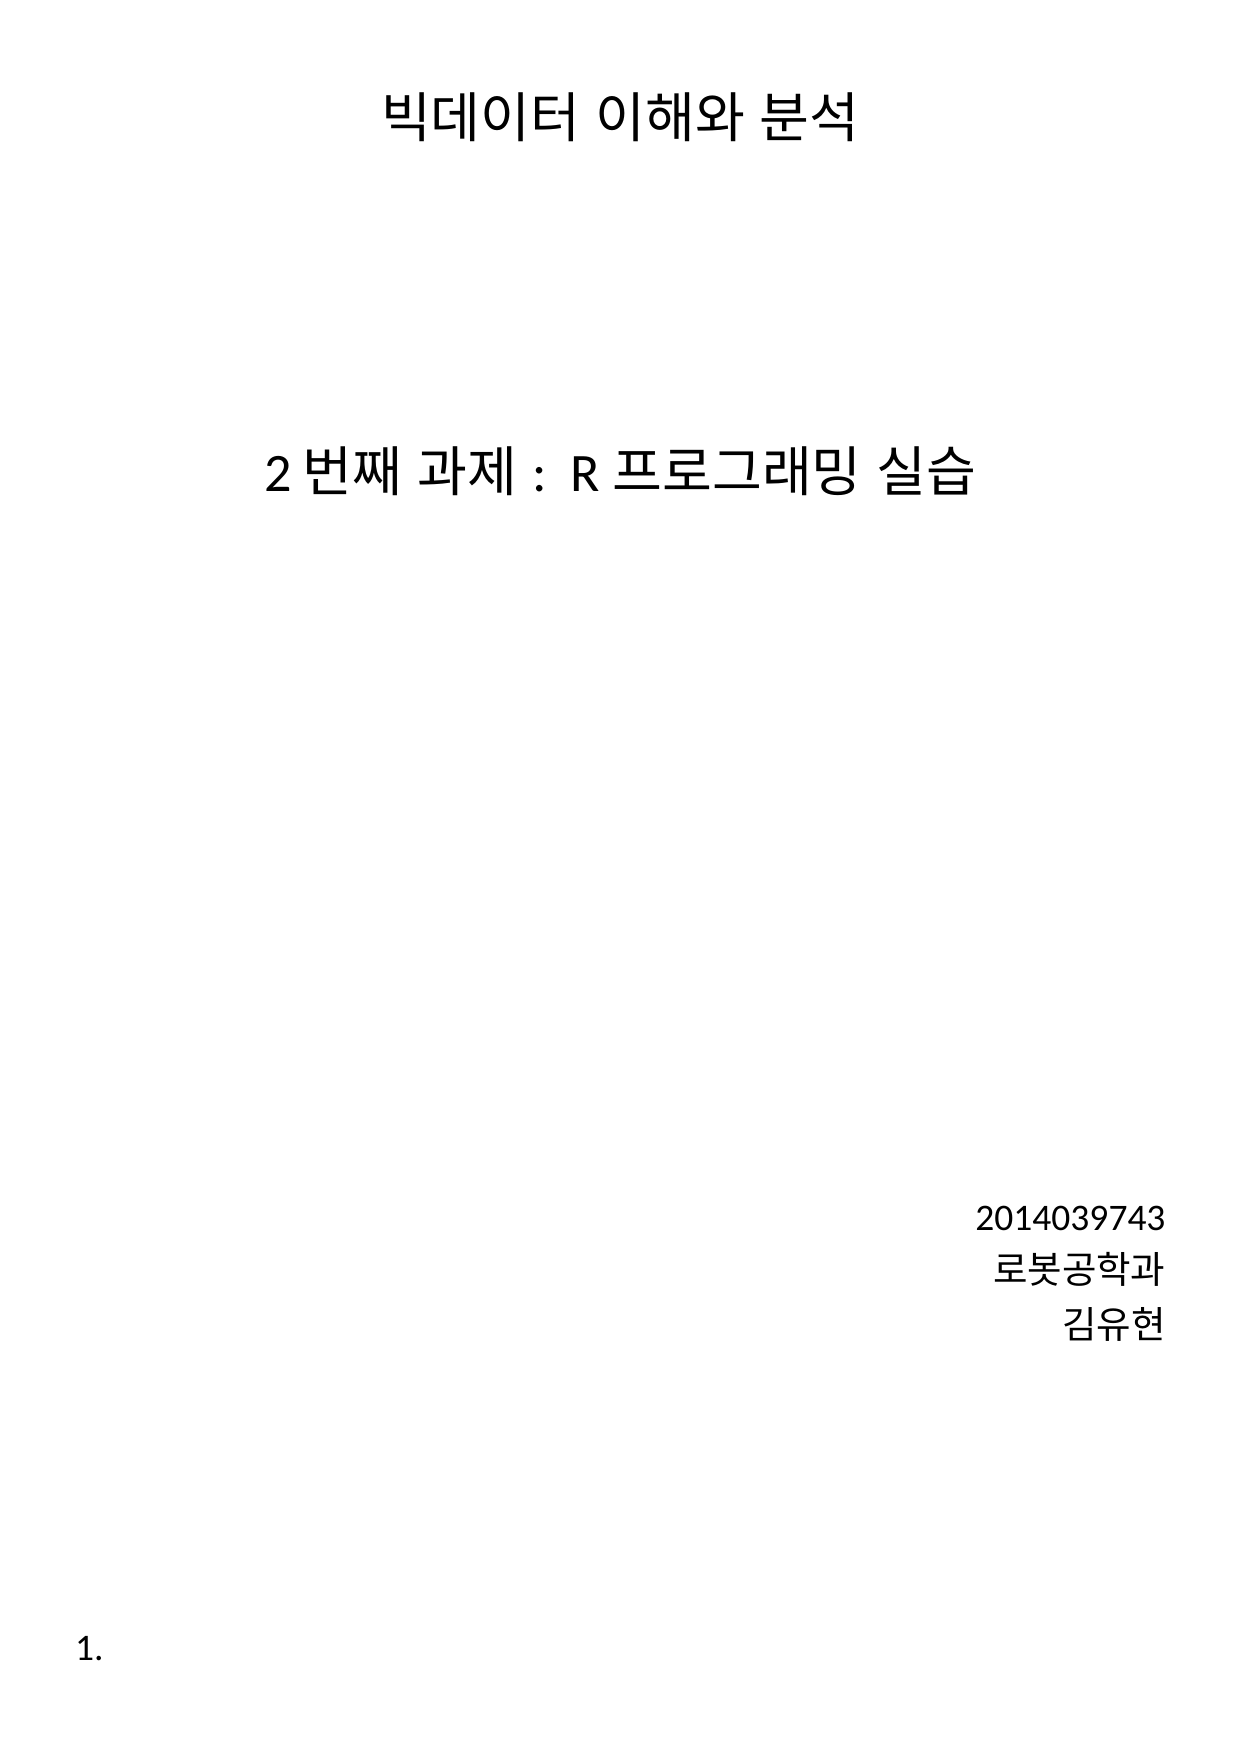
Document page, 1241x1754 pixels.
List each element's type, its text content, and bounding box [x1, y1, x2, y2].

text 1. [75, 1624, 1165, 1669]
text 2014039743 [75, 1194, 1165, 1240]
text 빅데이터 이해와 분석 [75, 75, 1165, 153]
text 로봇공학과 [75, 1240, 1165, 1294]
text 김유현 [75, 1294, 1165, 1349]
text 2번째 과제 : R 프로그래밍 실습 [75, 428, 1165, 507]
